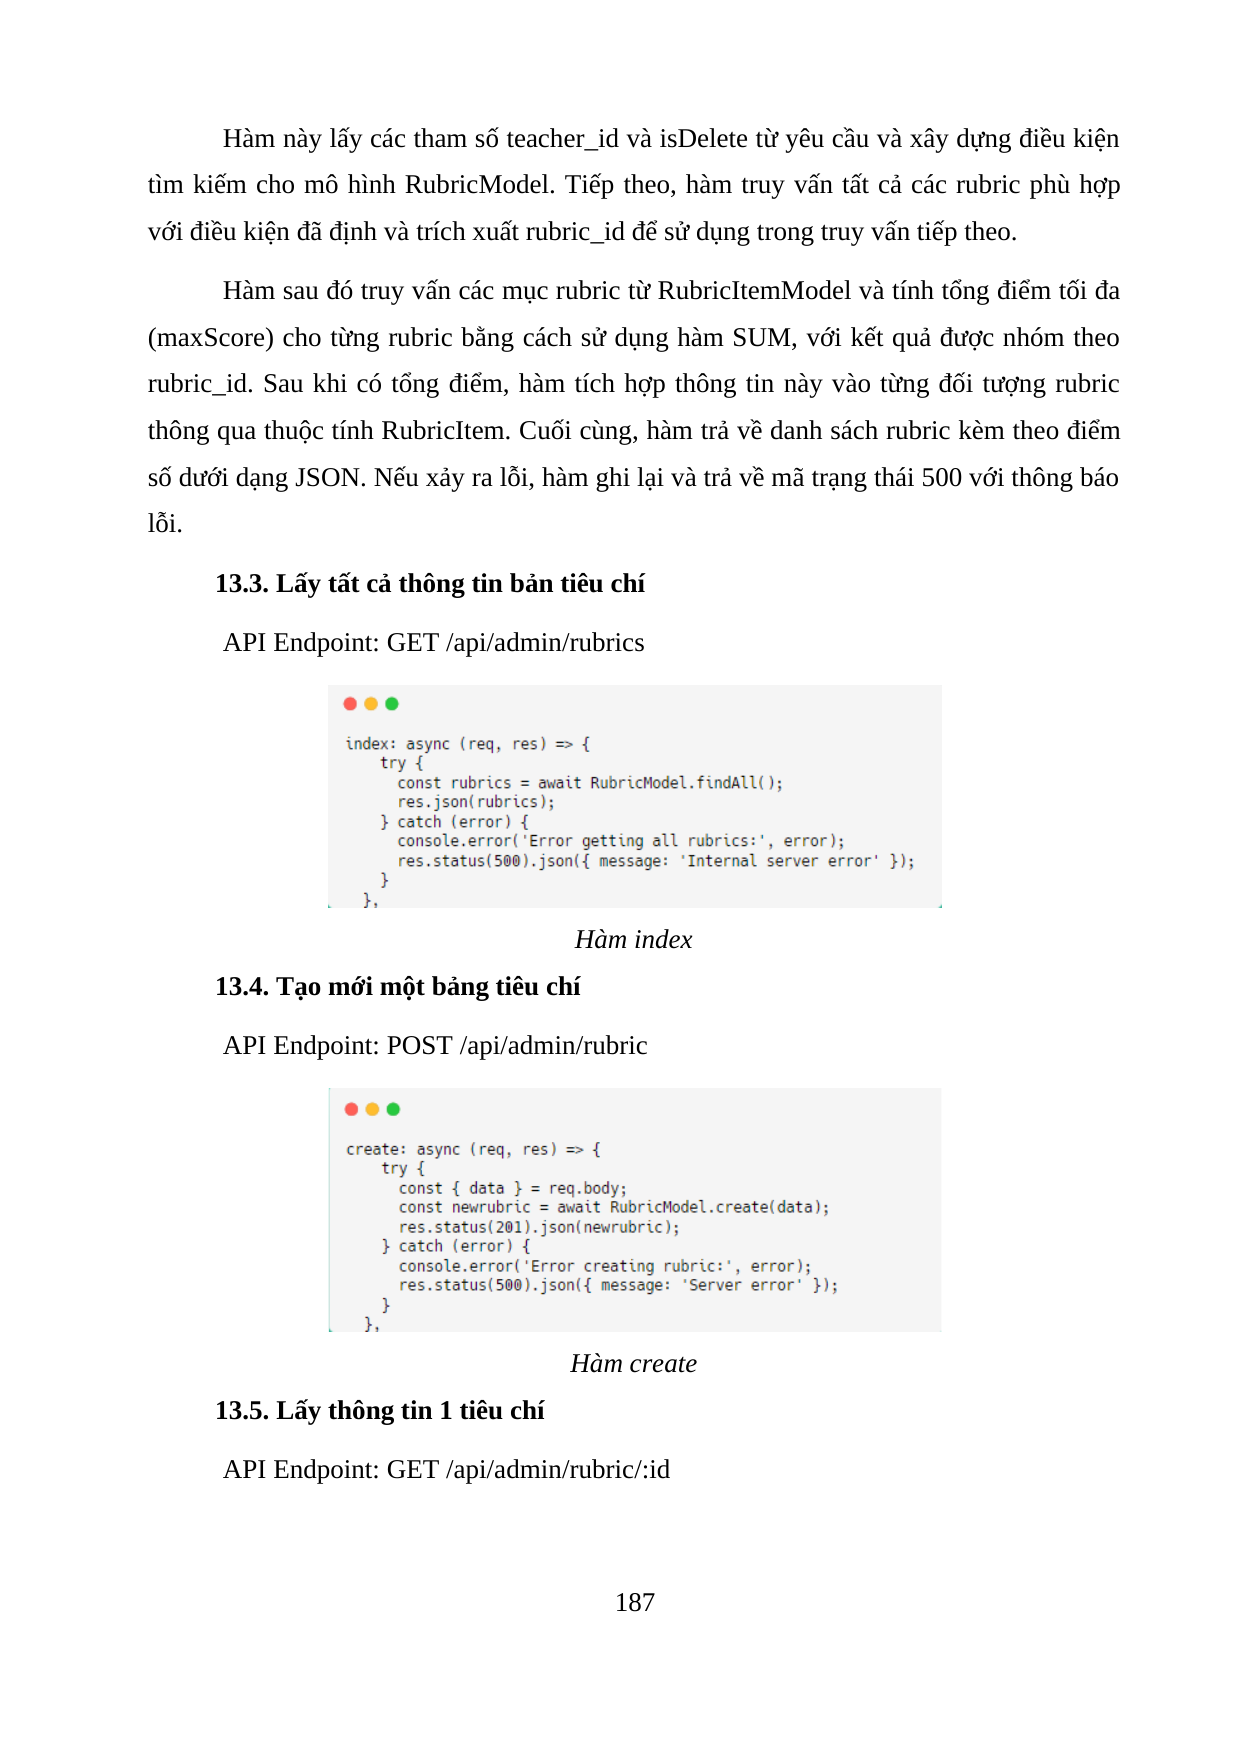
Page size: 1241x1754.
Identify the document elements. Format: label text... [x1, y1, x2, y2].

text API Endpoint: GET /api/admin/rubric/:id [148, 1453, 1122, 1484]
text 13.3. Lấy tất cả thông tin bản tiêu chí [215, 567, 1122, 598]
text Hàm này lấy các tham số teacher_id và isDelete từ yêu cầu và xây dựng điều kiện tìm kiếm cho mô hình RubricModel. Tiếp theo, hàm truy vấn tất cả các rubric phù hợp với điều kiện đã định và trích xuất rubric_id để sử dụng trong truy vấn tiếp theo. [148, 122, 1122, 246]
text Hàm index [148, 923, 1122, 954]
picture [328, 685, 942, 908]
text API Endpoint: GET /api/admin/rubrics [148, 626, 1122, 657]
text Hàm create [148, 1347, 1122, 1378]
text 13.4. Tạo mới một bảng tiêu chí [215, 970, 1122, 1001]
text API Endpoint: POST /api/admin/rubric [148, 1029, 1122, 1060]
text 13.5. Lấy thông tin 1 tiêu chí [215, 1394, 1122, 1425]
picture [328, 1088, 942, 1332]
text Hàm sau đó truy vấn các mục rubric từ RubricItemModel và tính tổng điểm tối đa (maxScore) cho từng rubric bằng cách sử dụng hàm SUM, với kết quả được nhóm theo rubric_id. Sau khi có tổng điểm, hàm tích hợp thông tin này vào từng đối tượng rubric thông qua thuộc tính RubricItem. Cuối cùng, hàm trả về danh sách rubric kèm theo điểm số dưới dạng JSON. Nếu xảy ra lỗi, hàm ghi lại và trả về mã trạng thái 500 với thông báo lỗi. [148, 274, 1122, 539]
